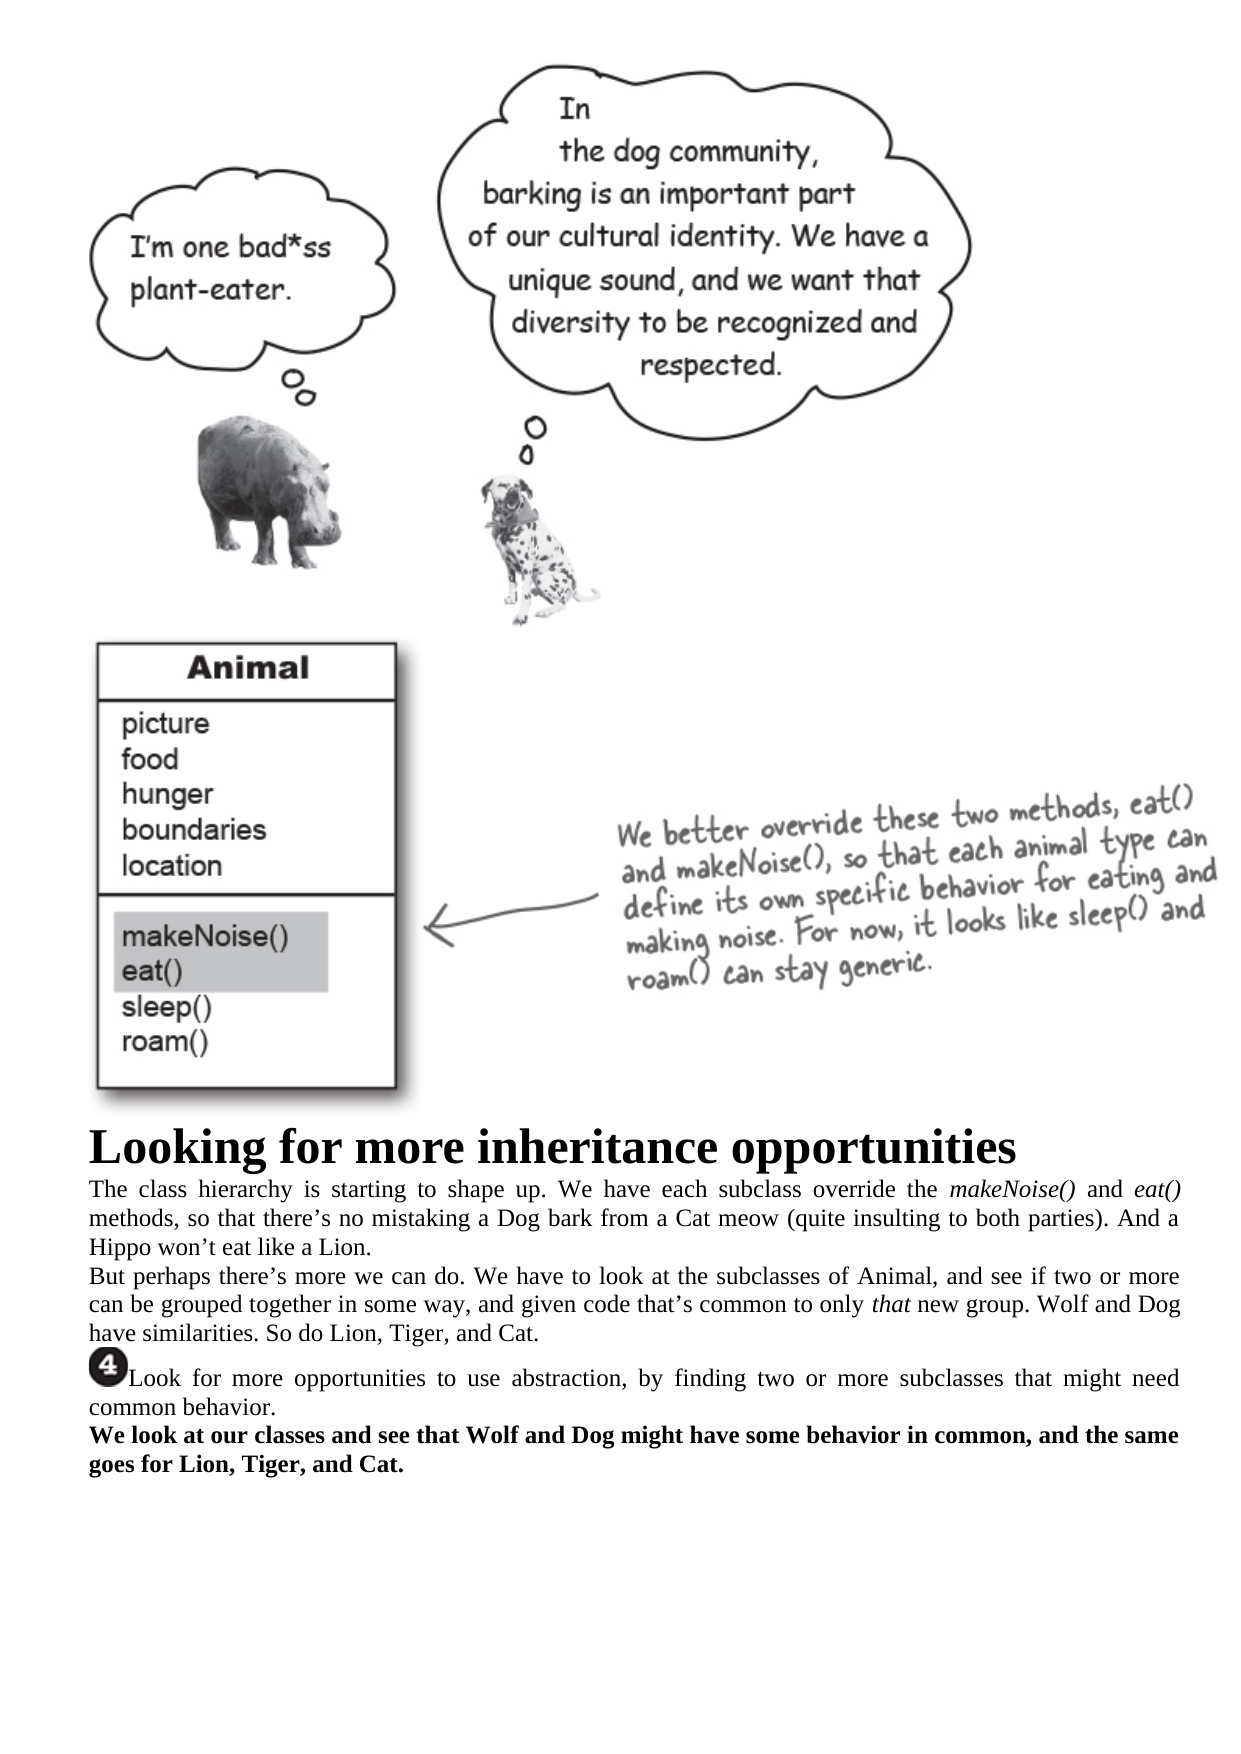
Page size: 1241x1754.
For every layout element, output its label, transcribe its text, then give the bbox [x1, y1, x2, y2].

text But perhaps there’s more we can do. We have to look at the subclasses of Animal, and see if two or more can be grouped together in some way, and given code that’s common to only that new group. Wolf and Dog have similarities. So do Lion, Tiger, and Cat. [89, 1261, 1181, 1347]
picture [88, 59, 1218, 1117]
text Look for more opportunities to use abstraction, by finding two or more subclasses that might need common behavior. [89, 1347, 1181, 1421]
text The class hierarchy is starting to shape up. We have each subclass override the makeNoise() and eat() methods, so that there’s no mistaking a Dog bark from a Cat meow (quite insulting to both parties). And a Hippo won’t eat like a Lion. [89, 1174, 1181, 1261]
picture [88, 1347, 129, 1387]
text Looking for more inheritance opportunities [89, 1117, 1181, 1174]
text We look at our classes and see that Wolf and Dog might have some behavior in common, and the same goes for Lion, Tiger, and Cat. [89, 1421, 1181, 1478]
